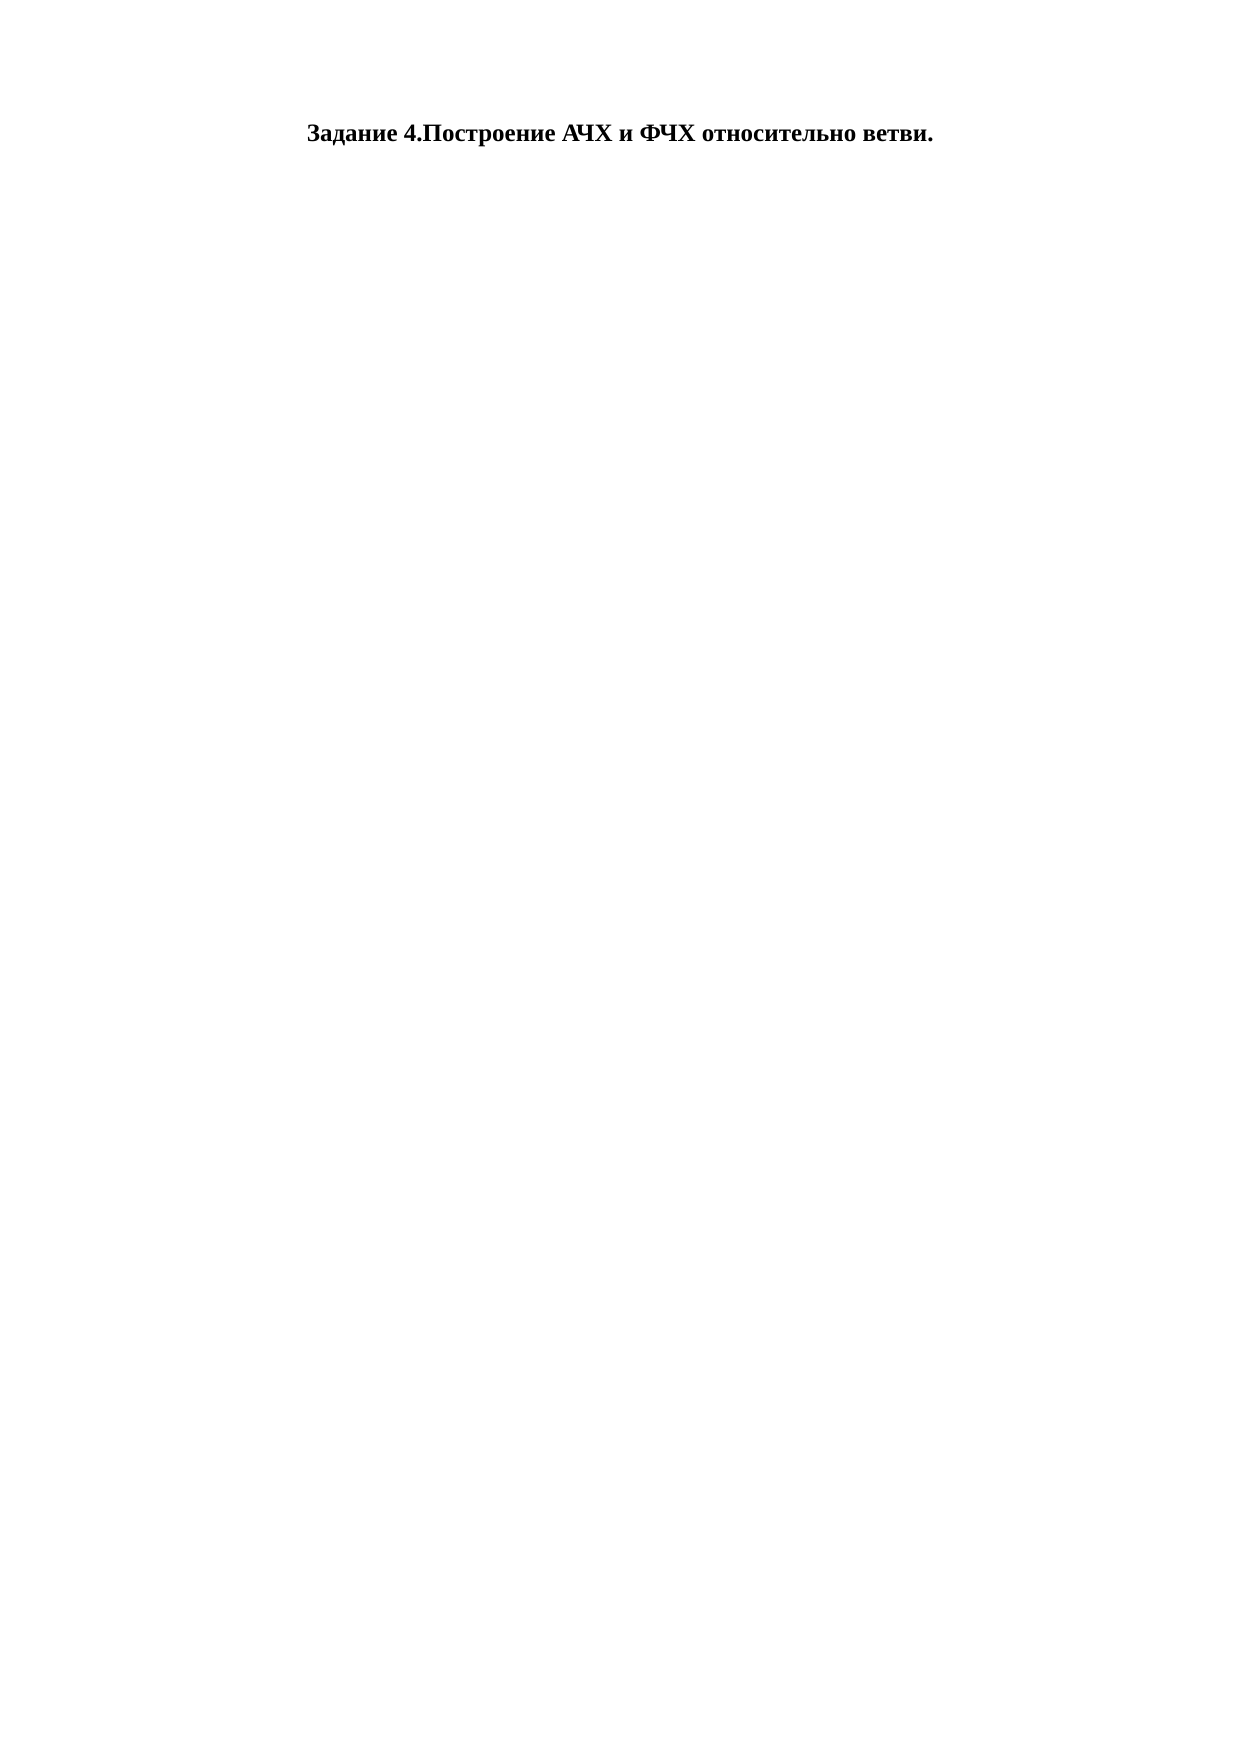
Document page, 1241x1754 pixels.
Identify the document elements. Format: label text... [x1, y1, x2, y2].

text Заданиe 4.Построение АЧХ и ФЧХ относительно ветви. [118, 118, 1122, 147]
